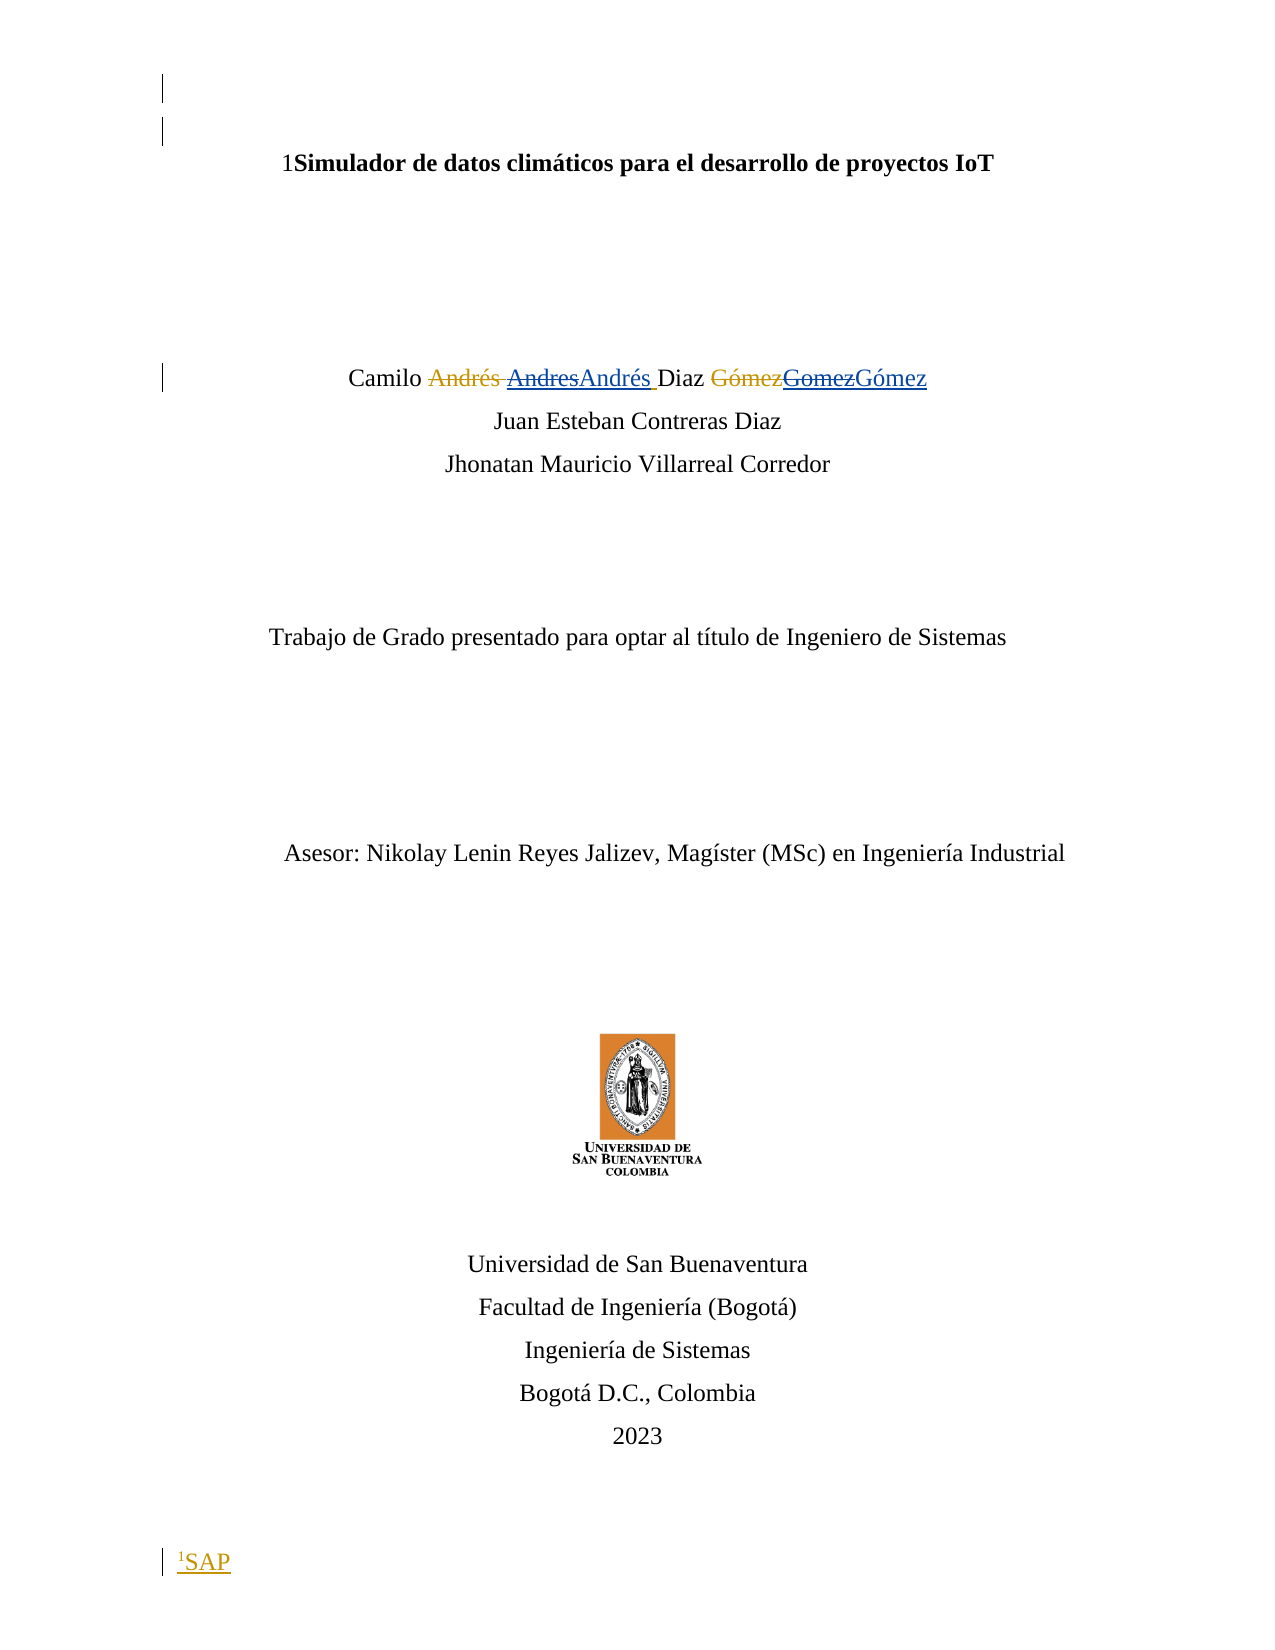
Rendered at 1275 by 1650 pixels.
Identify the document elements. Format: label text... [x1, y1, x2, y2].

text Asesor: Nikolay Lenin Reyes Jalizev, en Ingeniería Industrial [177, 838, 1098, 866]
picture [569, 1010, 706, 1192]
text Jhonatan Mauricio Villarreal Corredor [177, 449, 1098, 478]
text Simulador de datos climáticos para el desarrollo de proyectos IoT [177, 148, 1098, 176]
text Camilo Diaz [177, 363, 1098, 392]
text para optar al título de [177, 622, 1098, 651]
text Juan Esteban Contreras Diaz [177, 406, 1098, 435]
text Universidad de San Buenaventura [177, 1249, 1098, 1278]
